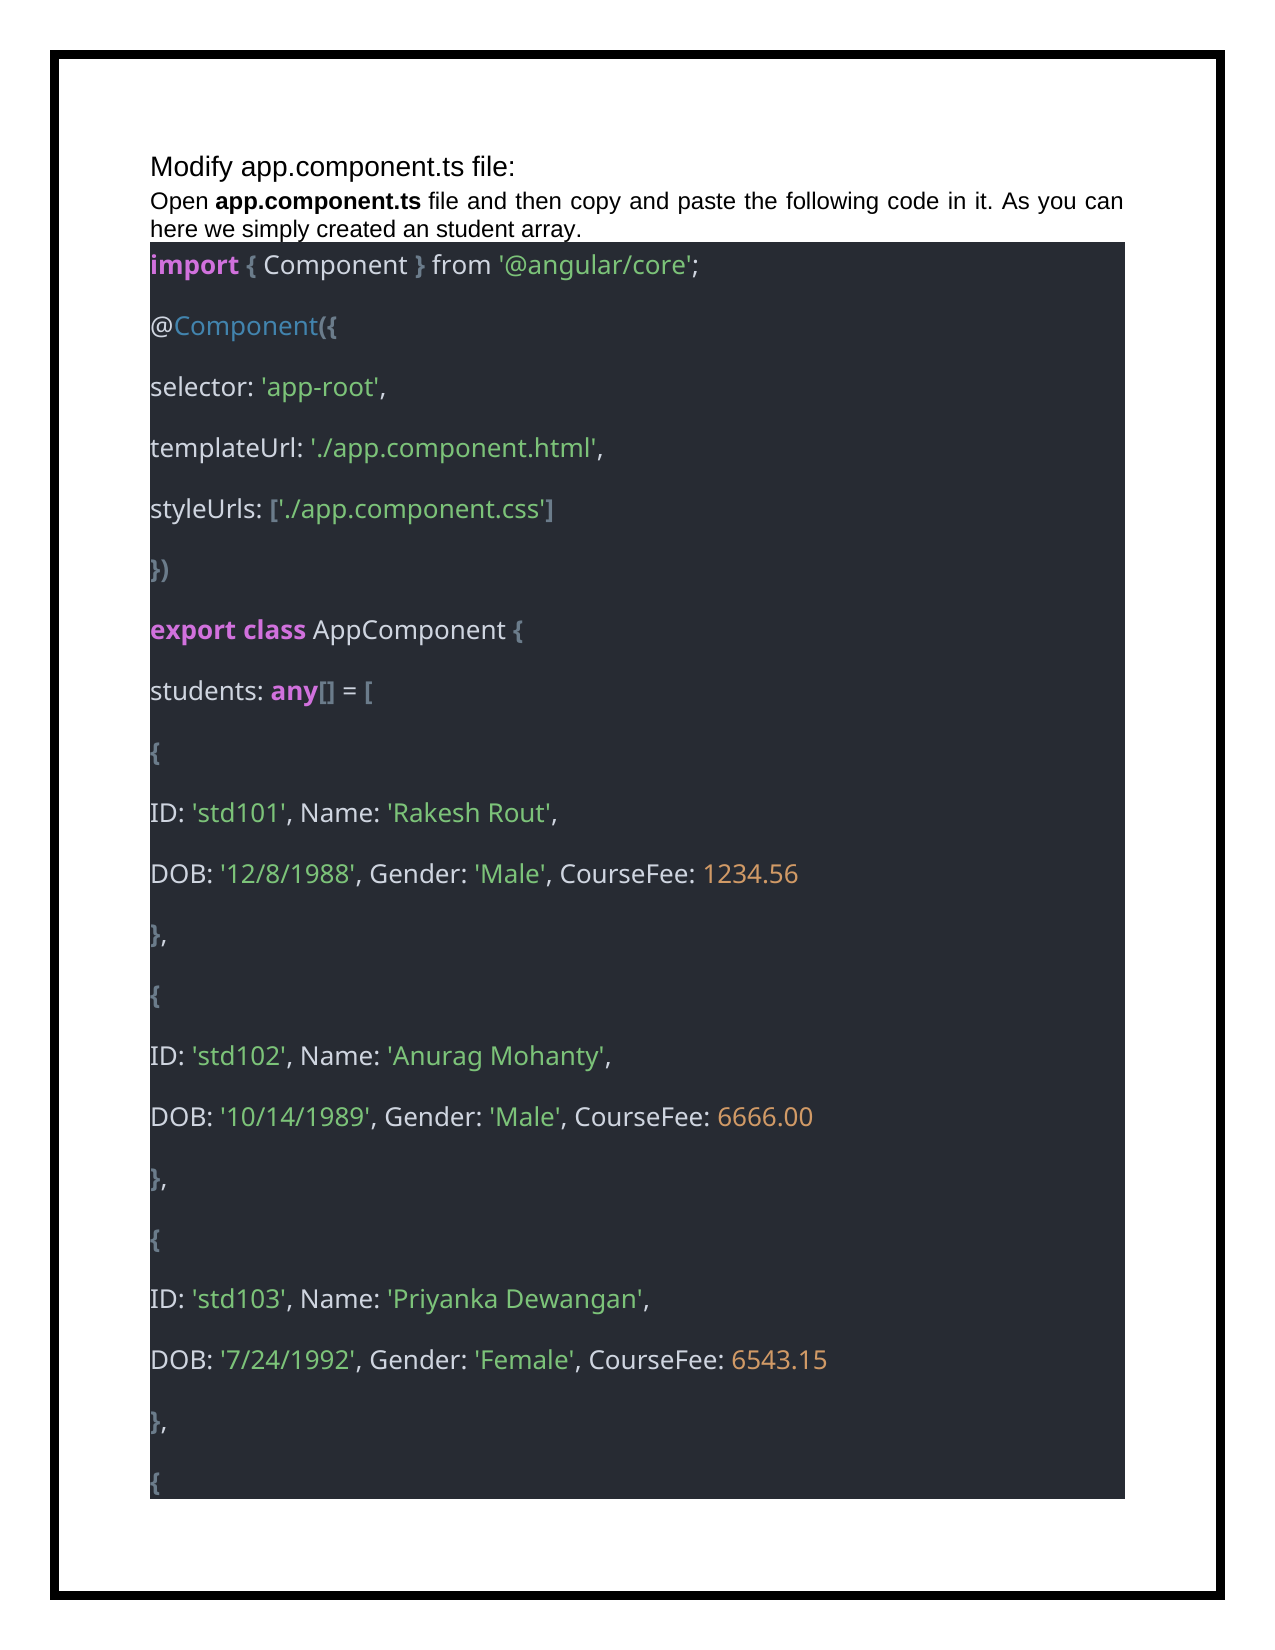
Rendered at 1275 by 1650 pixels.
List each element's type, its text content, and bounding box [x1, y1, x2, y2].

text @Component({ [150, 303, 1125, 343]
text selector: 'app-root', [150, 364, 1125, 404]
text }) [150, 547, 1125, 587]
text }, [150, 1155, 1125, 1195]
text }, [150, 912, 1125, 952]
text { [150, 1216, 1125, 1256]
text DOB: '7/24/1992', Gender: 'Female', CourseFee: 6543.15 [150, 1337, 1125, 1377]
text templateUrl: './app.component.html', [150, 425, 1125, 465]
text ID: 'std101', Name: 'Rakesh Rout', [150, 790, 1125, 830]
text { [150, 1459, 1125, 1499]
text styleUrls: ['./app.component.css'] [150, 486, 1125, 526]
text DOB: '10/14/1989', Gender: 'Male', CourseFee: 6666.00 [150, 1094, 1125, 1134]
text import { Component } from '@angular/core'; [150, 242, 1125, 282]
subtitle Modify app.component.ts file: [150, 150, 1125, 182]
text Open app.component.ts file and then copy and paste the following code in it. As you can here we simply created an student array. [150, 187, 1125, 242]
text students: any[] = [ [150, 668, 1125, 708]
text DOB: '12/8/1988', Gender: 'Male', CourseFee: 1234.56 [150, 851, 1125, 891]
text ID: 'std102', Name: 'Anurag Mohanty', [150, 1033, 1125, 1073]
text export class AppComponent { [150, 607, 1125, 647]
text { [150, 729, 1125, 769]
text ID: 'std103', Name: 'Priyanka Dewangan', [150, 1277, 1125, 1317]
text }, [150, 1398, 1125, 1438]
text { [150, 972, 1125, 1012]
